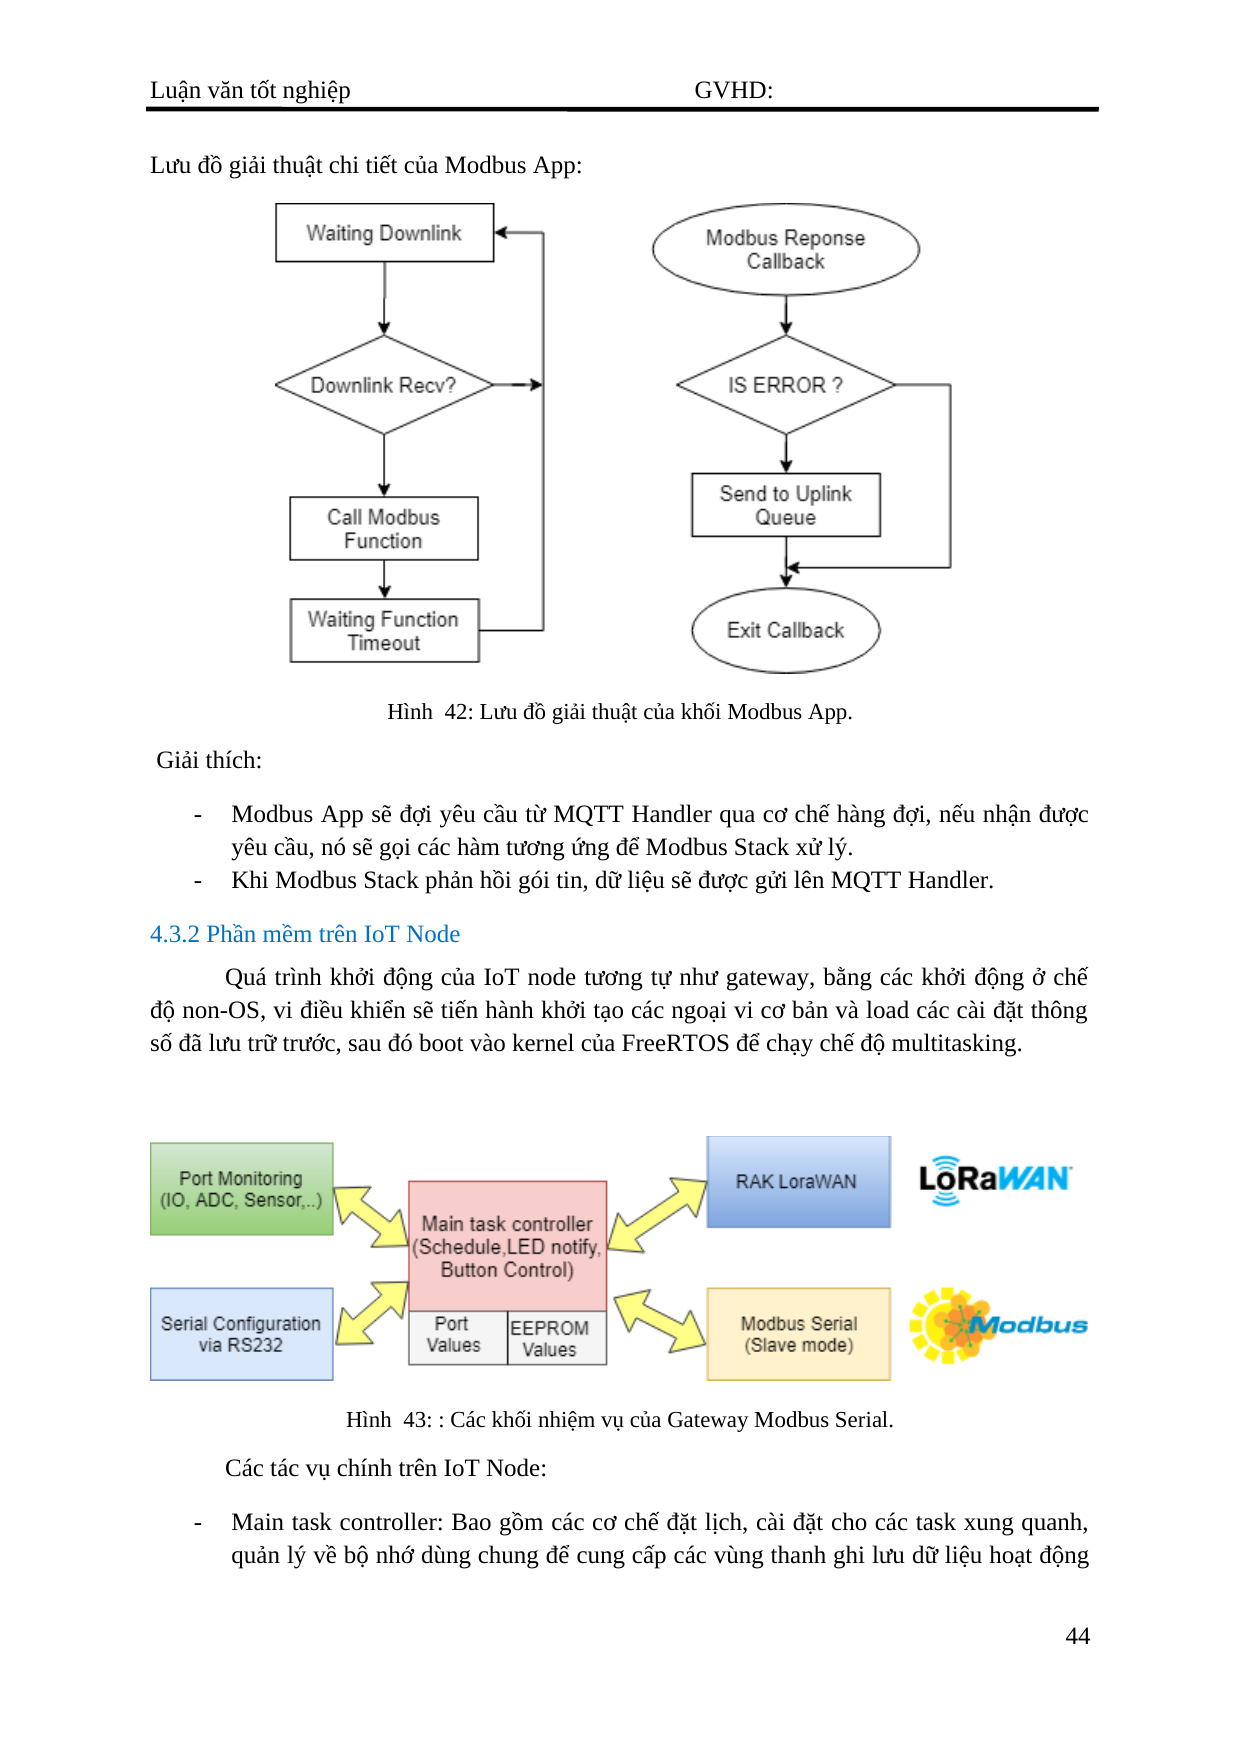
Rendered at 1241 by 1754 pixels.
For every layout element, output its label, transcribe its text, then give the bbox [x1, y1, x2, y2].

list Khi Modbus Stack phản hồi gói tin, dữ liệu sẽ được gửi lên MQTT Handler. [194, 865, 1090, 894]
text Quá trình khởi động của IoT node tương tự như gateway, bằng các khởi động ở chế độ non-OS, vi điều khiển sẽ tiến hành khởi tạo các ngoại vi cơ bản và load các cài đặt thông số đã lưu trữ trước, sau đó boot vào kernel của FreeRTOS để chạy chế độ multitasking. [150, 962, 1090, 1057]
text Hình 43: : Các khối nhiệm vụ của Gateway Modbus Serial. [150, 1406, 1090, 1432]
picture [150, 1136, 1091, 1381]
text Hình 42: Lưu đồ giải thuật của khối Modbus App. [150, 698, 1090, 724]
list Modbus App sẽ đợi yêu cầu từ MQTT Handler qua cơ chế hàng đợi, nếu nhận được yêu cầu, nó sẽ gọi các hàm tương ứng để Modbus Stack xử lý. [194, 799, 1090, 861]
text Các tác vụ chính trên IoT Node: [150, 1453, 1090, 1482]
subtitle 4.3.2 Phần mềm trên IoT Node [150, 919, 1090, 948]
picture [274, 203, 966, 674]
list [194, 1507, 1090, 1569]
text Lưu đồ giải thuật chi tiết của Modbus App: [150, 150, 1090, 179]
text Giải thích: [150, 745, 1090, 774]
